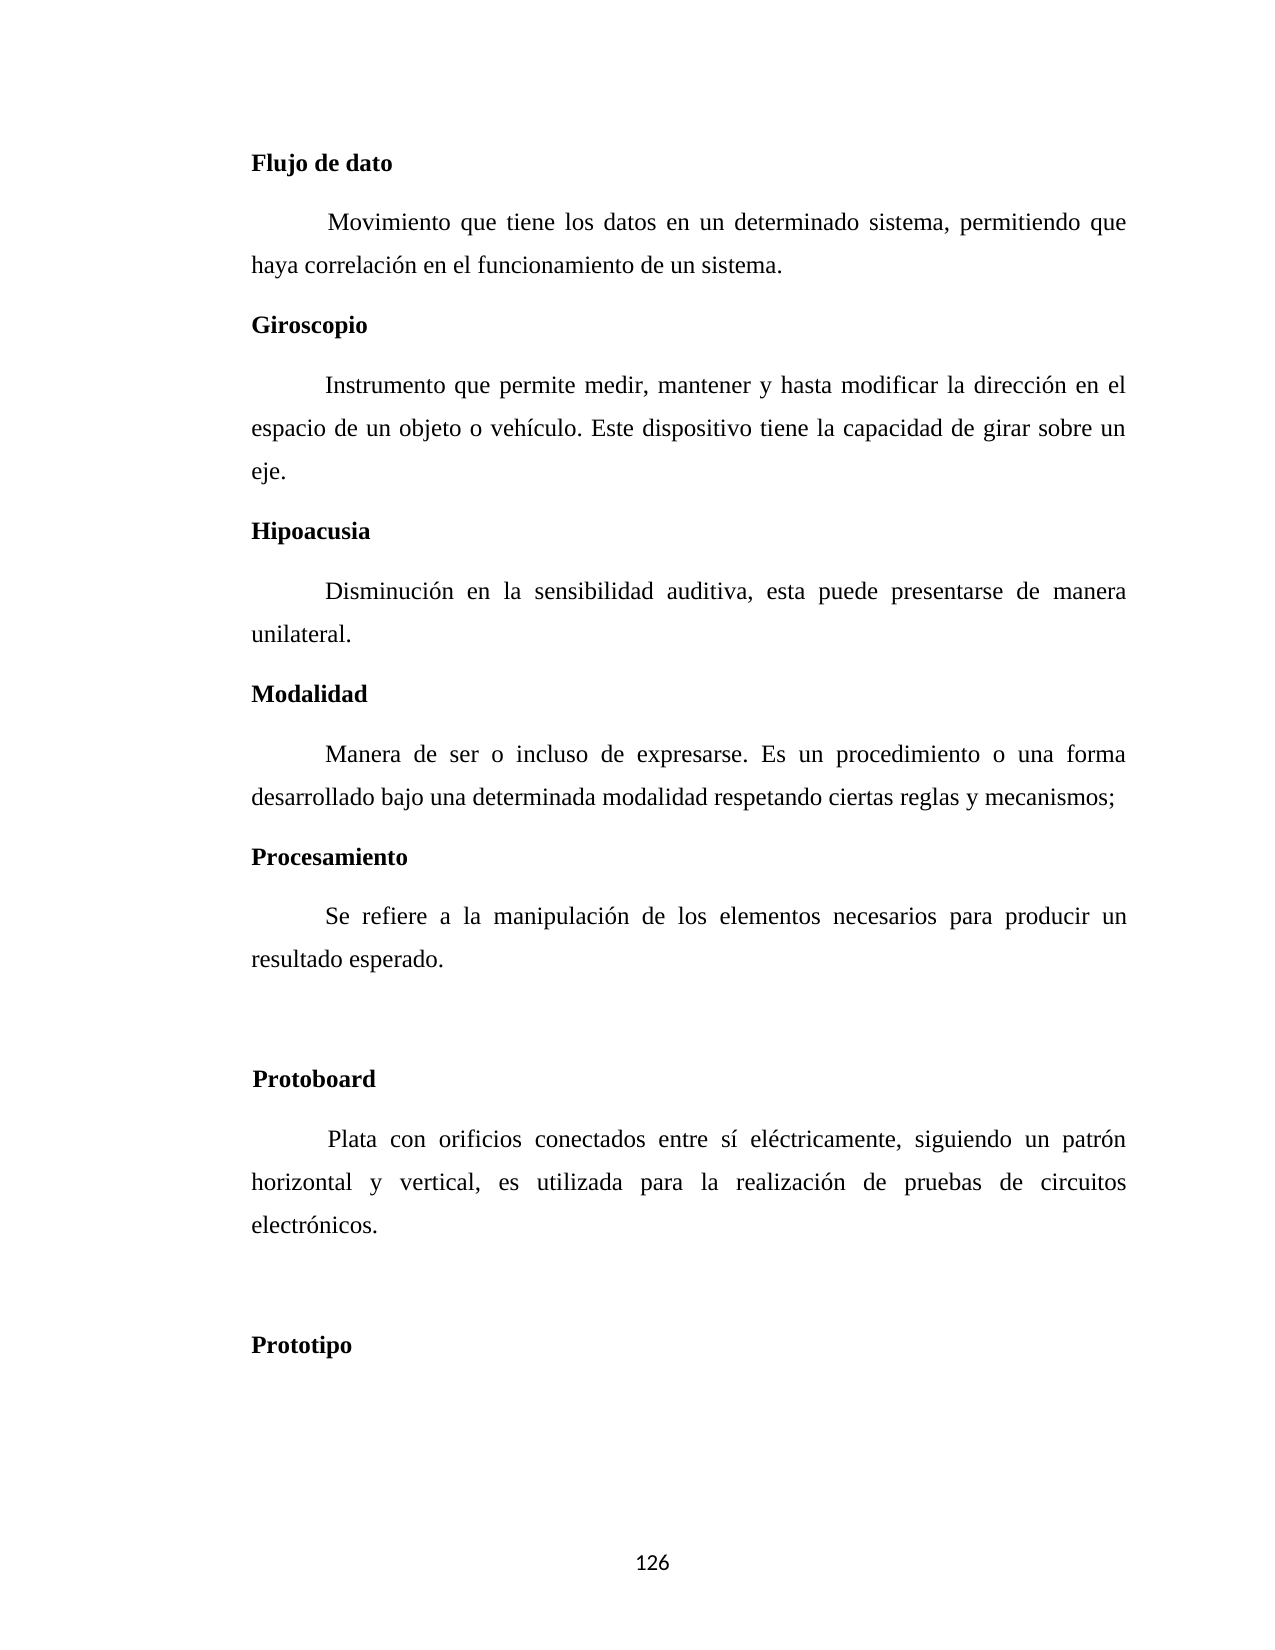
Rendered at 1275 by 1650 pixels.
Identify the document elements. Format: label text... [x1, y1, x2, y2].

text Prototipo [177, 1330, 1127, 1358]
text Plata con orificios conectados entre sí eléctricamente, siguiendo un patrón horizontal y vertical, es utilizada para la realización de pruebas de circuitos electrónicos. [251, 1124, 1127, 1239]
text Manera de ser o incluso de expresarse. Es un procedimiento o una forma desarrollado bajo una determinada modalidad respetando ciertas reglas y mecanismos; [251, 739, 1127, 811]
text Disminución en la sensibilidad auditiva, esta puede presentarse de manera unilateral. [251, 576, 1127, 648]
text Modalidad [177, 679, 1127, 708]
text Procesamiento [177, 842, 1127, 870]
text Hipoacusia [177, 516, 1127, 545]
text Flujo de dato [177, 148, 1127, 176]
text Movimiento que tiene los datos en un determinado sistema, permitiendo que haya correlación en el funcionamiento de un sistema. [251, 207, 1127, 279]
text Protoboard [177, 1064, 1127, 1093]
text Se refiere a la manipulación de los elementos necesarios para producir un resultado esperado. [251, 901, 1127, 973]
text Giroscopio [177, 310, 1127, 339]
text Instrumento que permite medir, mantener y hasta modificar la dirección en el espacio de un objeto o vehículo. Este dispositivo tiene la capacidad de girar sobre un eje. [251, 370, 1127, 485]
